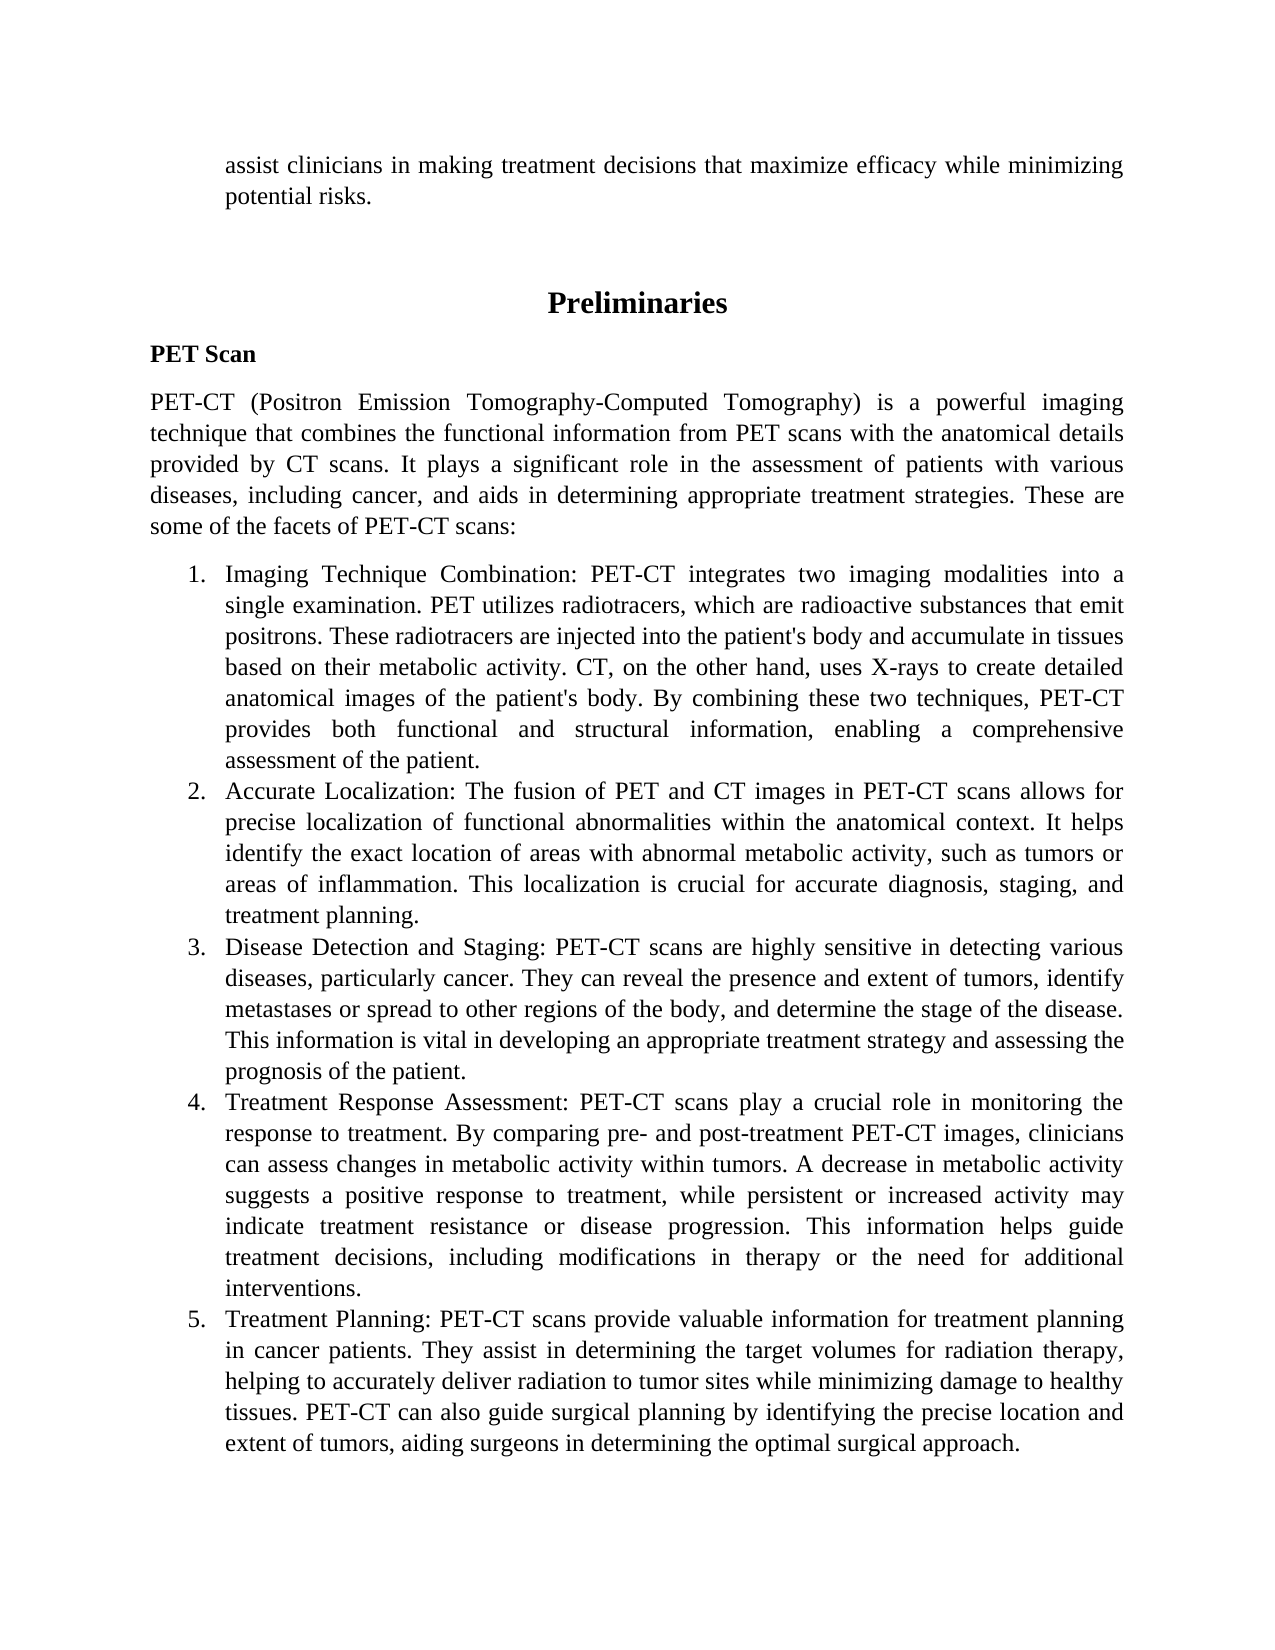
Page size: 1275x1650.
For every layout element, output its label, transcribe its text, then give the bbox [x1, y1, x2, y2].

list Accurate Localization: The fusion of PET and CT images in PET-CT scans allows for precise localization of functional abnormalities within the anatomical context. It helps identify the exact location of areas with abnormal metabolic activity, such as tumors or areas of inflammation. This localization is crucial for accurate diagnosis, staging, and treatment planning. [187, 776, 1125, 929]
text PET Scan [150, 339, 1125, 368]
text Preliminaries [150, 284, 1125, 320]
list Treatment Planning: PET-CT scans provide valuable information for treatment planning in cancer patients. They assist in determining the target volumes for radiation therapy, helping to accurately deliver radiation to tumor sites while minimizing damage to healthy tissues. PET-CT can also guide surgical planning by identifying the precise location and extent of tumors, aiding surgeons in determining the optimal surgical approach. [187, 1304, 1125, 1457]
list Imaging Technique Combination: PET-CT integrates two imaging modalities into a single examination. PET utilizes radiotracers, which are radioactive substances that emit positrons. These radiotracers are injected into the patient's body and accumulate in tissues based on their metabolic activity. CT, on the other hand, uses X-rays to create detailed anatomical images of the patient's body. By combining these two techniques, PET-CT provides both functional and structural information, enabling a comprehensive assessment of the patient. [187, 559, 1125, 774]
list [187, 150, 1125, 210]
list Disease Detection and Staging: PET-CT scans are highly sensitive in detecting various diseases, particularly cancer. They can reveal the presence and extent of tumors, identify metastases or spread to other regions of the body, and determine the stage of the disease. This information is vital in developing an appropriate treatment strategy and assessing the prognosis of the patient. [187, 932, 1125, 1084]
text PET-CT (Positron Emission Tomography-Computed Tomography) is a powerful imaging technique that combines the functional information from PET scans with the anatomical details provided by CT scans. It plays a significant role in the assessment of patients with various diseases, including cancer, and aids in determining appropriate treatment strategies. These are some of the facets of PET-CT scans: [150, 387, 1125, 540]
list Treatment Response Assessment: PET-CT scans play a crucial role in monitoring the response to treatment. By comparing pre- and post-treatment PET-CT images, clinicians can assess changes in metabolic activity within tumors. A decrease in metabolic activity suggests a positive response to treatment, while persistent or increased activity may indicate treatment resistance or disease progression. This information helps guide treatment decisions, including modifications in therapy or the need for additional interventions. [187, 1087, 1125, 1302]
